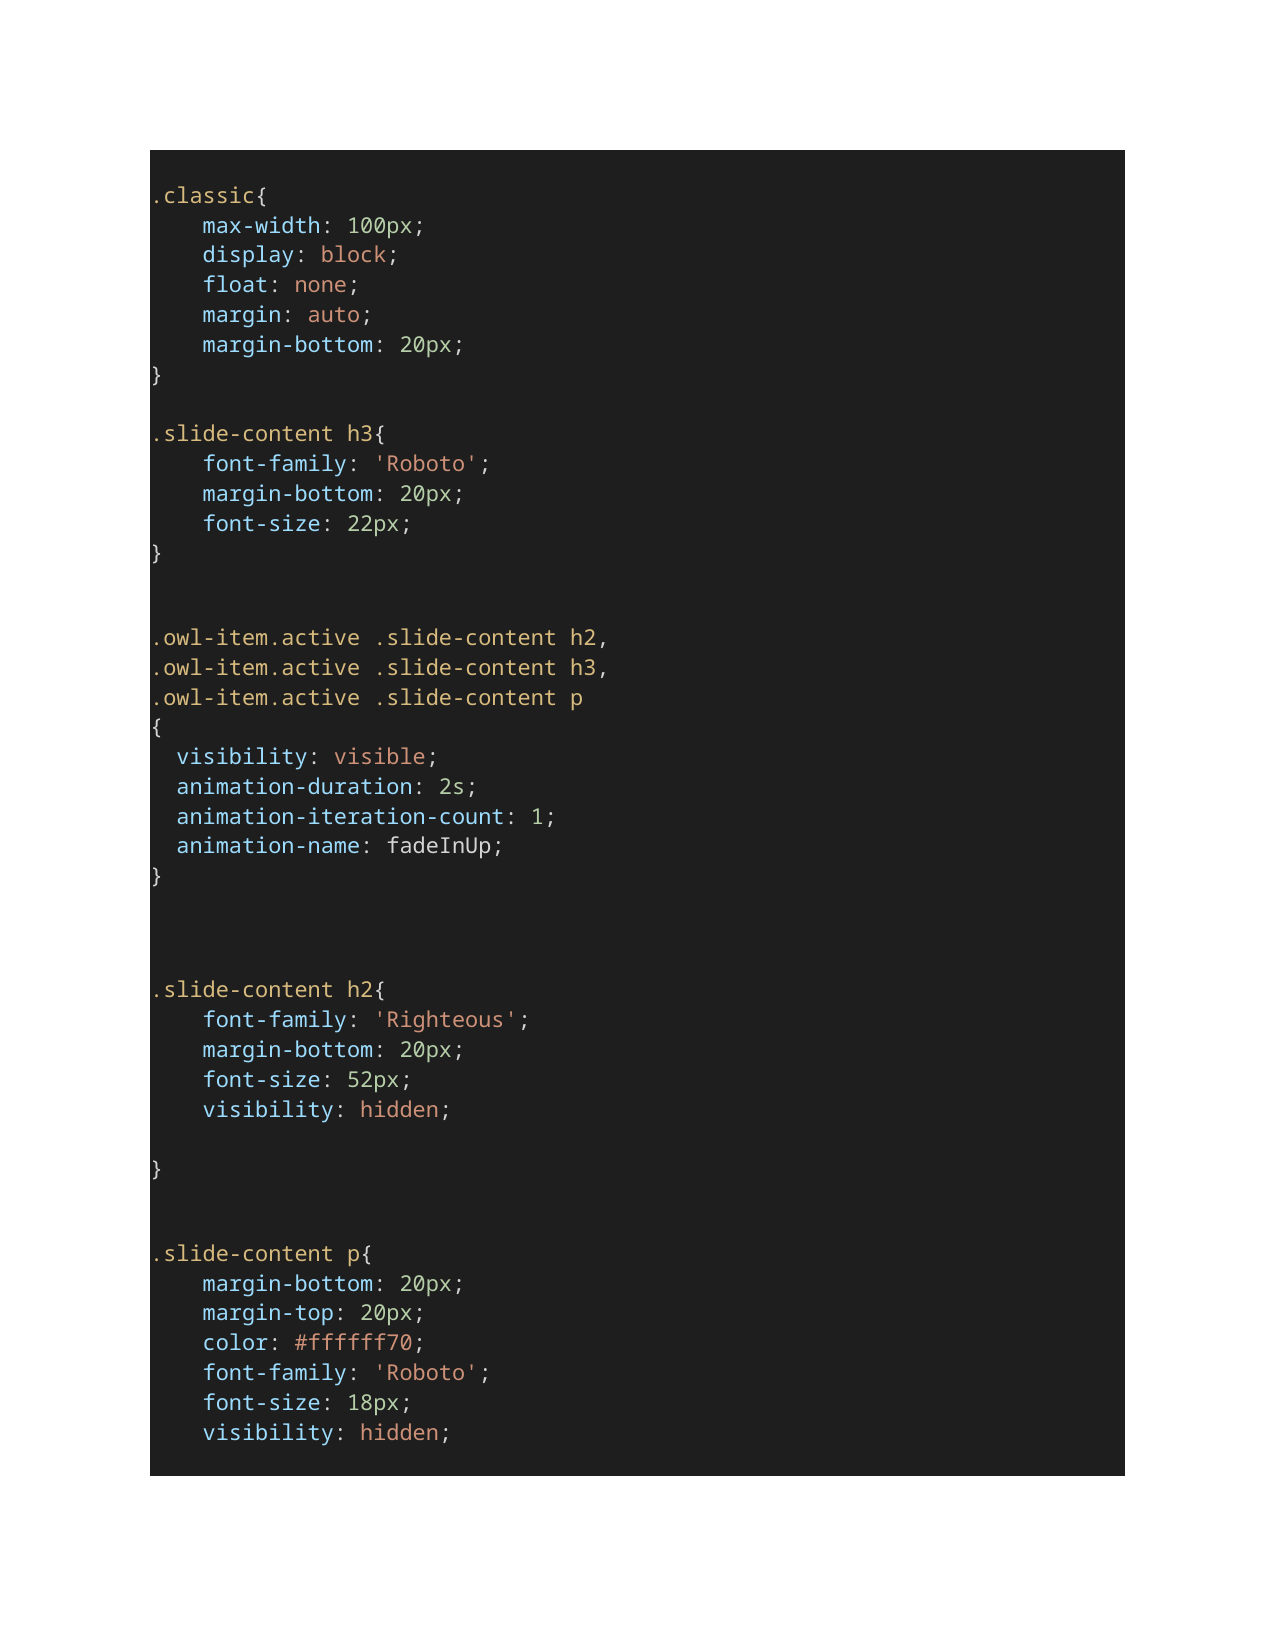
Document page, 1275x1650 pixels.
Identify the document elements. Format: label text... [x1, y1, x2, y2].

text } [150, 358, 1125, 388]
text margin: auto; [150, 299, 1125, 329]
text float: none; [150, 269, 1125, 299]
text color: #ffffff70; [150, 1327, 1125, 1357]
text margin-top: 20px; [150, 1297, 1125, 1327]
text font-family: 'Roboto'; [150, 448, 1125, 478]
text .slide-content h2{ [150, 974, 1125, 1004]
text max-width: 100px; [150, 209, 1125, 239]
text margin-bottom: 20px; [150, 1268, 1125, 1297]
text font-size: 18px; [150, 1387, 1125, 1417]
text font-size: 52px; [150, 1064, 1125, 1094]
text { [150, 711, 1125, 741]
text .slide-content h3{ [150, 418, 1125, 448]
text .slide-content p{ [150, 1238, 1125, 1268]
text font-family: 'Roboto'; [150, 1357, 1125, 1387]
text visibility: hidden; [150, 1094, 1125, 1123]
text animation-iteration-count: 1; [150, 801, 1125, 830]
text font-family: 'Righteous'; [150, 1004, 1125, 1034]
text .owl-item.active .slide-content p [150, 681, 1125, 711]
text .classic{ [150, 180, 1125, 209]
text } [150, 1153, 1125, 1183]
text margin-bottom: 20px; [150, 1034, 1125, 1064]
text margin-bottom: 20px; [150, 329, 1125, 358]
text visibility: visible; [150, 741, 1125, 771]
text animation-duration: 2s; [150, 771, 1125, 801]
text margin-bottom: 20px; [150, 478, 1125, 507]
text } [150, 537, 1125, 567]
text .owl-item.active .slide-content h3, [150, 652, 1125, 681]
text } [150, 860, 1125, 890]
text visibility: hidden; [150, 1417, 1125, 1446]
text animation-name: fadeInUp; [150, 830, 1125, 860]
text display: block; [150, 239, 1125, 269]
text .owl-item.active .slide-content h2, [150, 622, 1125, 652]
text font-size: 22px; [150, 507, 1125, 537]
